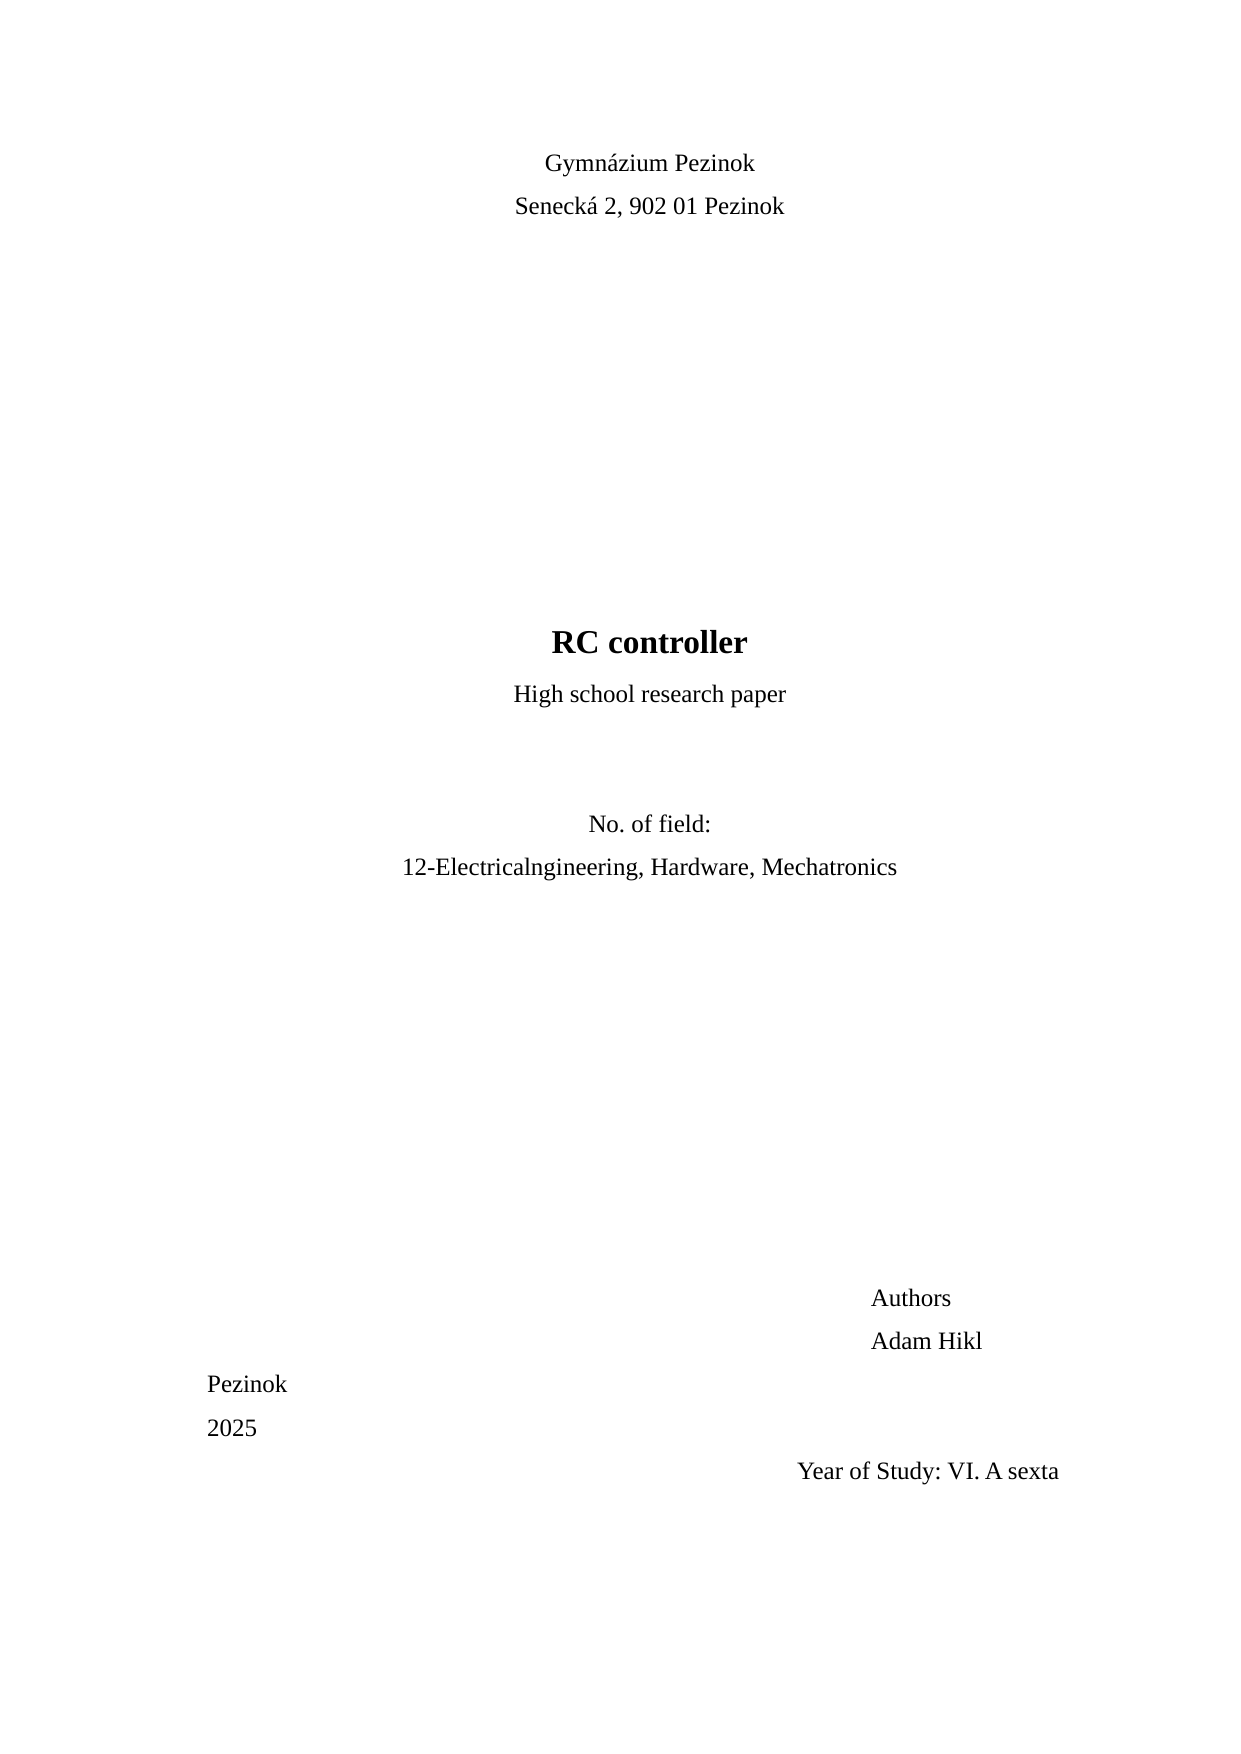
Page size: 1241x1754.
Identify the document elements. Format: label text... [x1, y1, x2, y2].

text Senecká 2, 902 01 Pezinok [207, 191, 1092, 219]
text Authors [207, 1283, 1092, 1312]
text 2025 [207, 1413, 1092, 1441]
text RC controller [207, 622, 1092, 660]
text High school research paper [207, 679, 1092, 708]
text Pezinok [207, 1369, 1092, 1398]
text Gymnázium Pezinok [207, 148, 1092, 176]
text 12-Electricalngineering, Hardware, Mechatronics [207, 852, 1092, 881]
text No. of field: [207, 809, 1092, 838]
text Year of Study: VI. A sexta [797, 1456, 1092, 1484]
text Adam Hikl [207, 1326, 1092, 1355]
